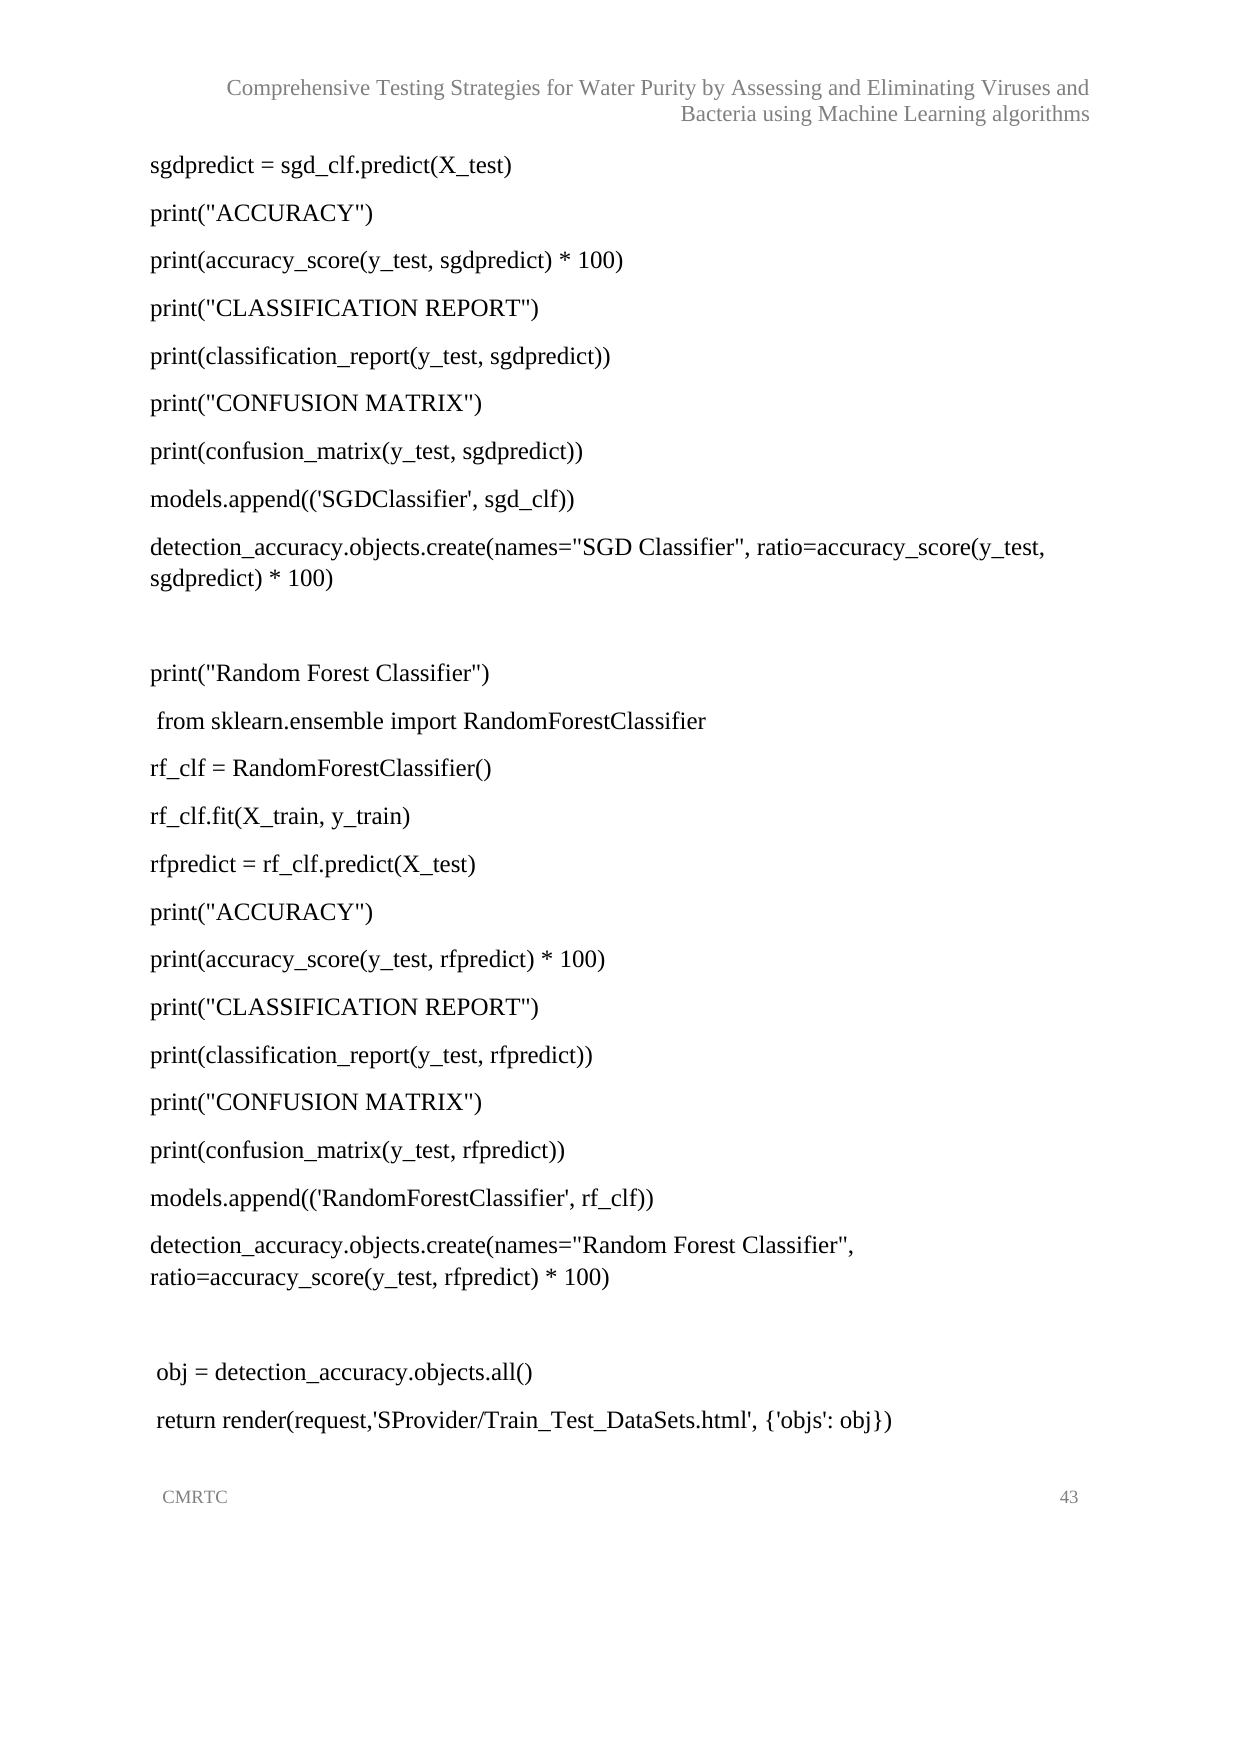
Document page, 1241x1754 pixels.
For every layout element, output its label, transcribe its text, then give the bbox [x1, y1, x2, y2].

text print("CONFUSION MATRIX") [150, 388, 1090, 417]
text rf_clf = RandomForestClassifier() [150, 753, 1090, 782]
text detection_accuracy.objects.create(names="SGD Classifier", ratio=accuracy_score(y_test, sgdpredict) * 100) [150, 532, 1090, 591]
text return render(request,'SProvider/Train_Test_DataSets.html', {'objs': obj}) [150, 1405, 1090, 1433]
text obj = detection_accuracy.objects.all() [150, 1357, 1090, 1386]
text models.append(('SGDClassifier', sgd_clf)) [150, 484, 1090, 513]
text print(confusion_matrix(y_test, sgdpredict)) [150, 436, 1090, 465]
text print(confusion_matrix(y_test, rfpredict)) [150, 1135, 1090, 1164]
text rfpredict = rf_clf.predict(X_test) [150, 849, 1090, 878]
text print("Random Forest Classifier") [150, 658, 1090, 687]
text print(classification_report(y_test, rfpredict)) [150, 1040, 1090, 1068]
text print("CONFUSION MATRIX") [150, 1087, 1090, 1116]
text print(accuracy_score(y_test, sgdpredict) * 100) [150, 245, 1090, 274]
text detection_accuracy.objects.create(names="Random Forest Classifier", ratio=accuracy_score(y_test, rfpredict) * 100) [150, 1231, 1090, 1290]
text print("ACCURACY") [150, 198, 1090, 226]
text models.append(('RandomForestClassifier', rf_clf)) [150, 1183, 1090, 1212]
text print("CLASSIFICATION REPORT") [150, 293, 1090, 322]
text print(classification_report(y_test, sgdpredict)) [150, 341, 1090, 369]
text print("ACCURACY") [150, 897, 1090, 925]
text print("CLASSIFICATION REPORT") [150, 992, 1090, 1021]
text sgdpredict = sgd_clf.predict(X_test) [150, 150, 1090, 179]
text from sklearn.ensemble import RandomForestClassifier [150, 706, 1090, 734]
text rf_clf.fit(X_train, y_train) [150, 801, 1090, 830]
text print(accuracy_score(y_test, rfpredict) * 100) [150, 944, 1090, 973]
